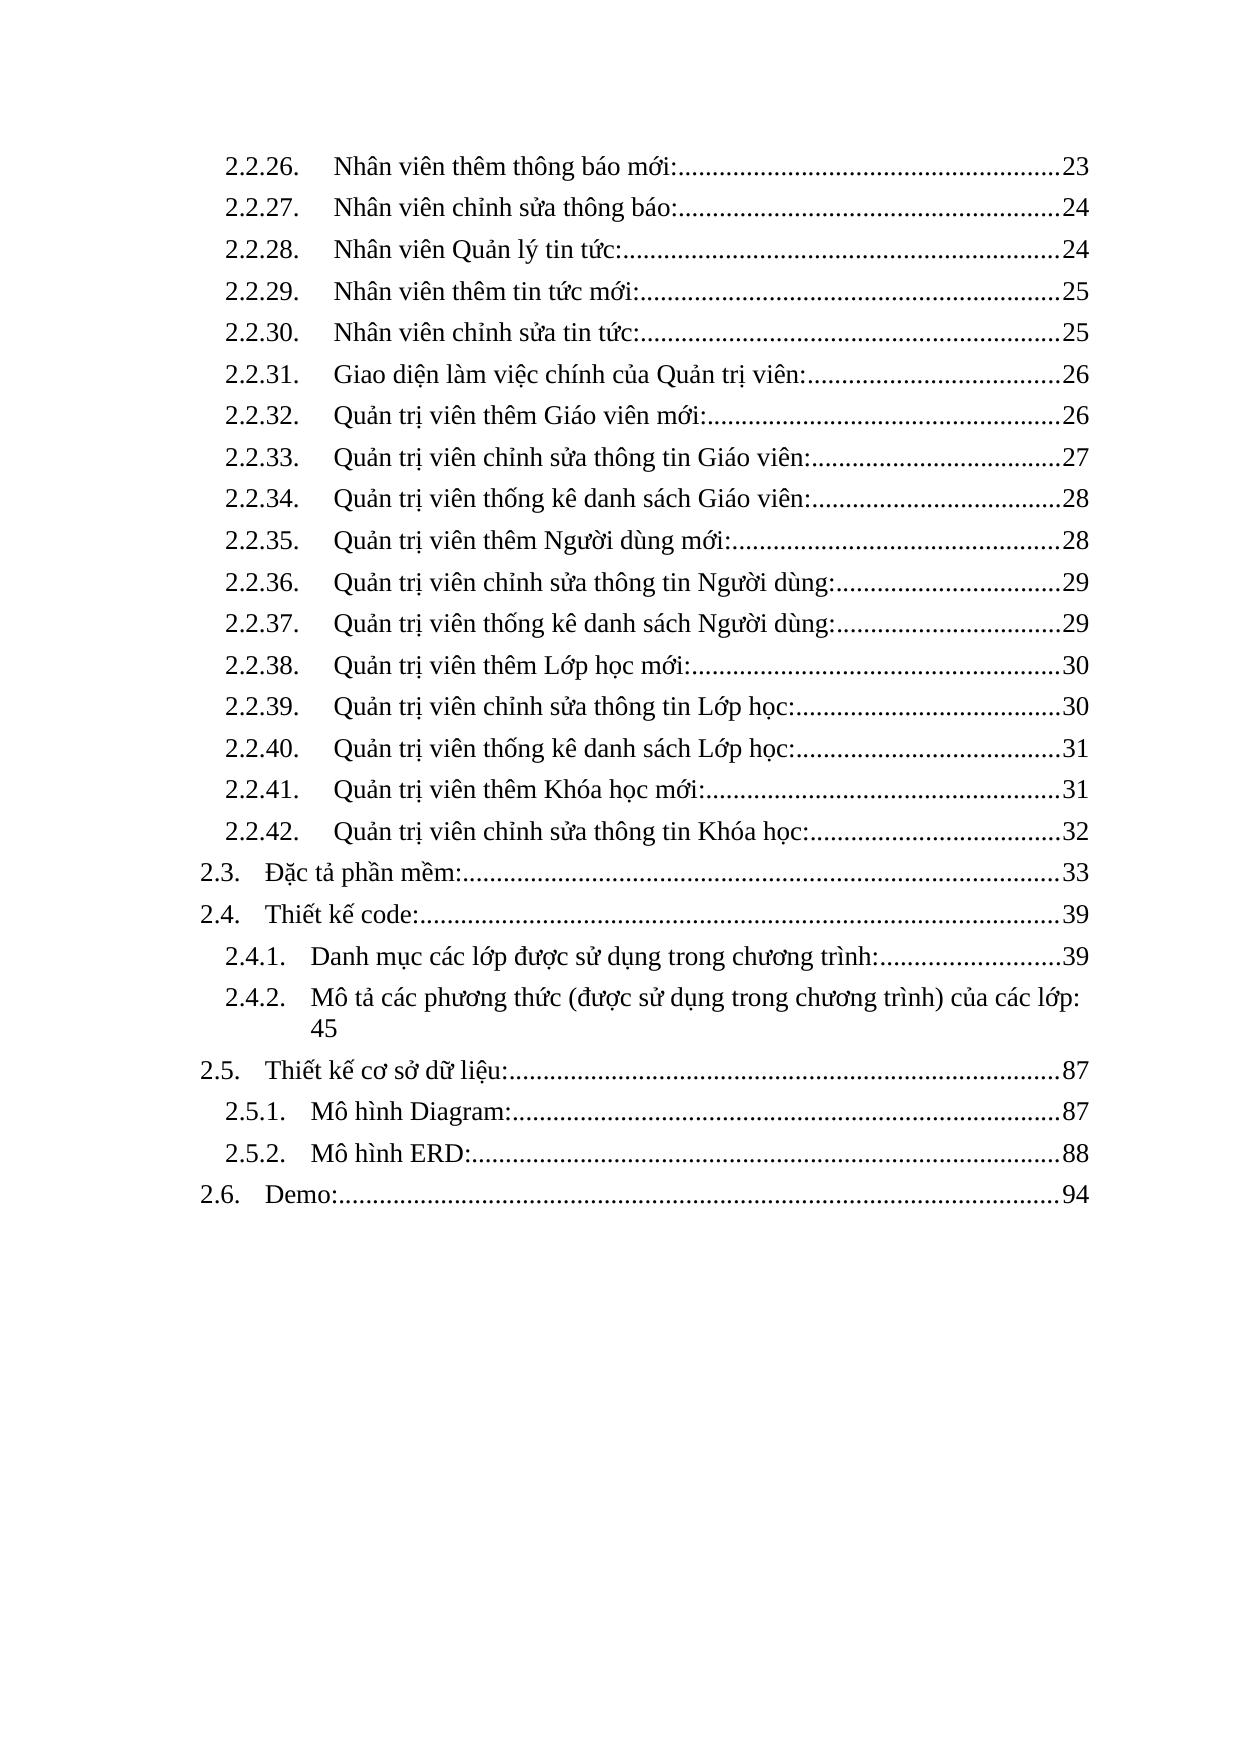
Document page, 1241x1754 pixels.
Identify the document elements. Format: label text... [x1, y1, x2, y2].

text 2.2.35. Quản trị viên thêm Người dùng mới: 28 [225, 524, 1090, 555]
text 2.5.1. Mô hình Diagram: 87 [225, 1096, 1090, 1127]
text 2.2.32. Quản trị viên thêm Giáo viên mới: 26 [225, 399, 1090, 431]
text 2.4.1. Danh mục các lớp được sử dụng trong chương trình: 39 [225, 940, 1090, 971]
text 2.2.41. Quản trị viên thêm Khóa học mới: 31 [225, 773, 1090, 804]
text 2.4.2. Mô tả các phương thức (được sử dụng trong chương trình) của các lớp: 45 [225, 981, 1090, 1043]
text 2.5. Thiết kế cơ sở dữ liệu: 87 [200, 1054, 1090, 1085]
text 2.2.26. Nhân viên thêm thông báo mới: 23 [225, 150, 1090, 181]
text 2.6. Demo: 94 [200, 1179, 1090, 1210]
text 2.2.30. Nhân viên chỉnh sửa tin tức: 25 [225, 316, 1090, 347]
text 2.2.38. Quản trị viên thêm Lớp học mới: 30 [225, 649, 1090, 680]
text 2.5.2. Mô hình ERD: 88 [225, 1137, 1090, 1168]
text 2.2.29. Nhân viên thêm tin tức mới: 25 [225, 275, 1090, 306]
text 2.4. Thiết kế code: 39 [200, 898, 1090, 929]
text 2.3. Đặc tả phần mềm: 33 [200, 857, 1090, 888]
text 2.2.33. Quản trị viên chỉnh sửa thông tin Giáo viên: 27 [225, 441, 1090, 472]
text 2.2.39. Quản trị viên chỉnh sửa thông tin Lớp học: 30 [225, 690, 1090, 721]
text 2.2.31. Giao diện làm việc chính của Quản trị viên: 26 [225, 358, 1090, 389]
text 2.2.37. Quản trị viên thống kê danh sách Người dùng: 29 [225, 607, 1090, 638]
text 2.2.34. Quản trị viên thống kê danh sách Giáo viên: 28 [225, 482, 1090, 514]
text 2.2.42. Quản trị viên chỉnh sửa thông tin Khóa học: 32 [225, 815, 1090, 846]
text 2.2.36. Quản trị viên chỉnh sửa thông tin Người dùng: 29 [225, 566, 1090, 597]
text 2.2.28. Nhân viên Quản lý tin tức: 24 [225, 233, 1090, 264]
text 2.2.40. Quản trị viên thống kê danh sách Lớp học: 31 [225, 732, 1090, 763]
text 2.2.27. Nhân viên chỉnh sửa thông báo: 24 [225, 192, 1090, 223]
